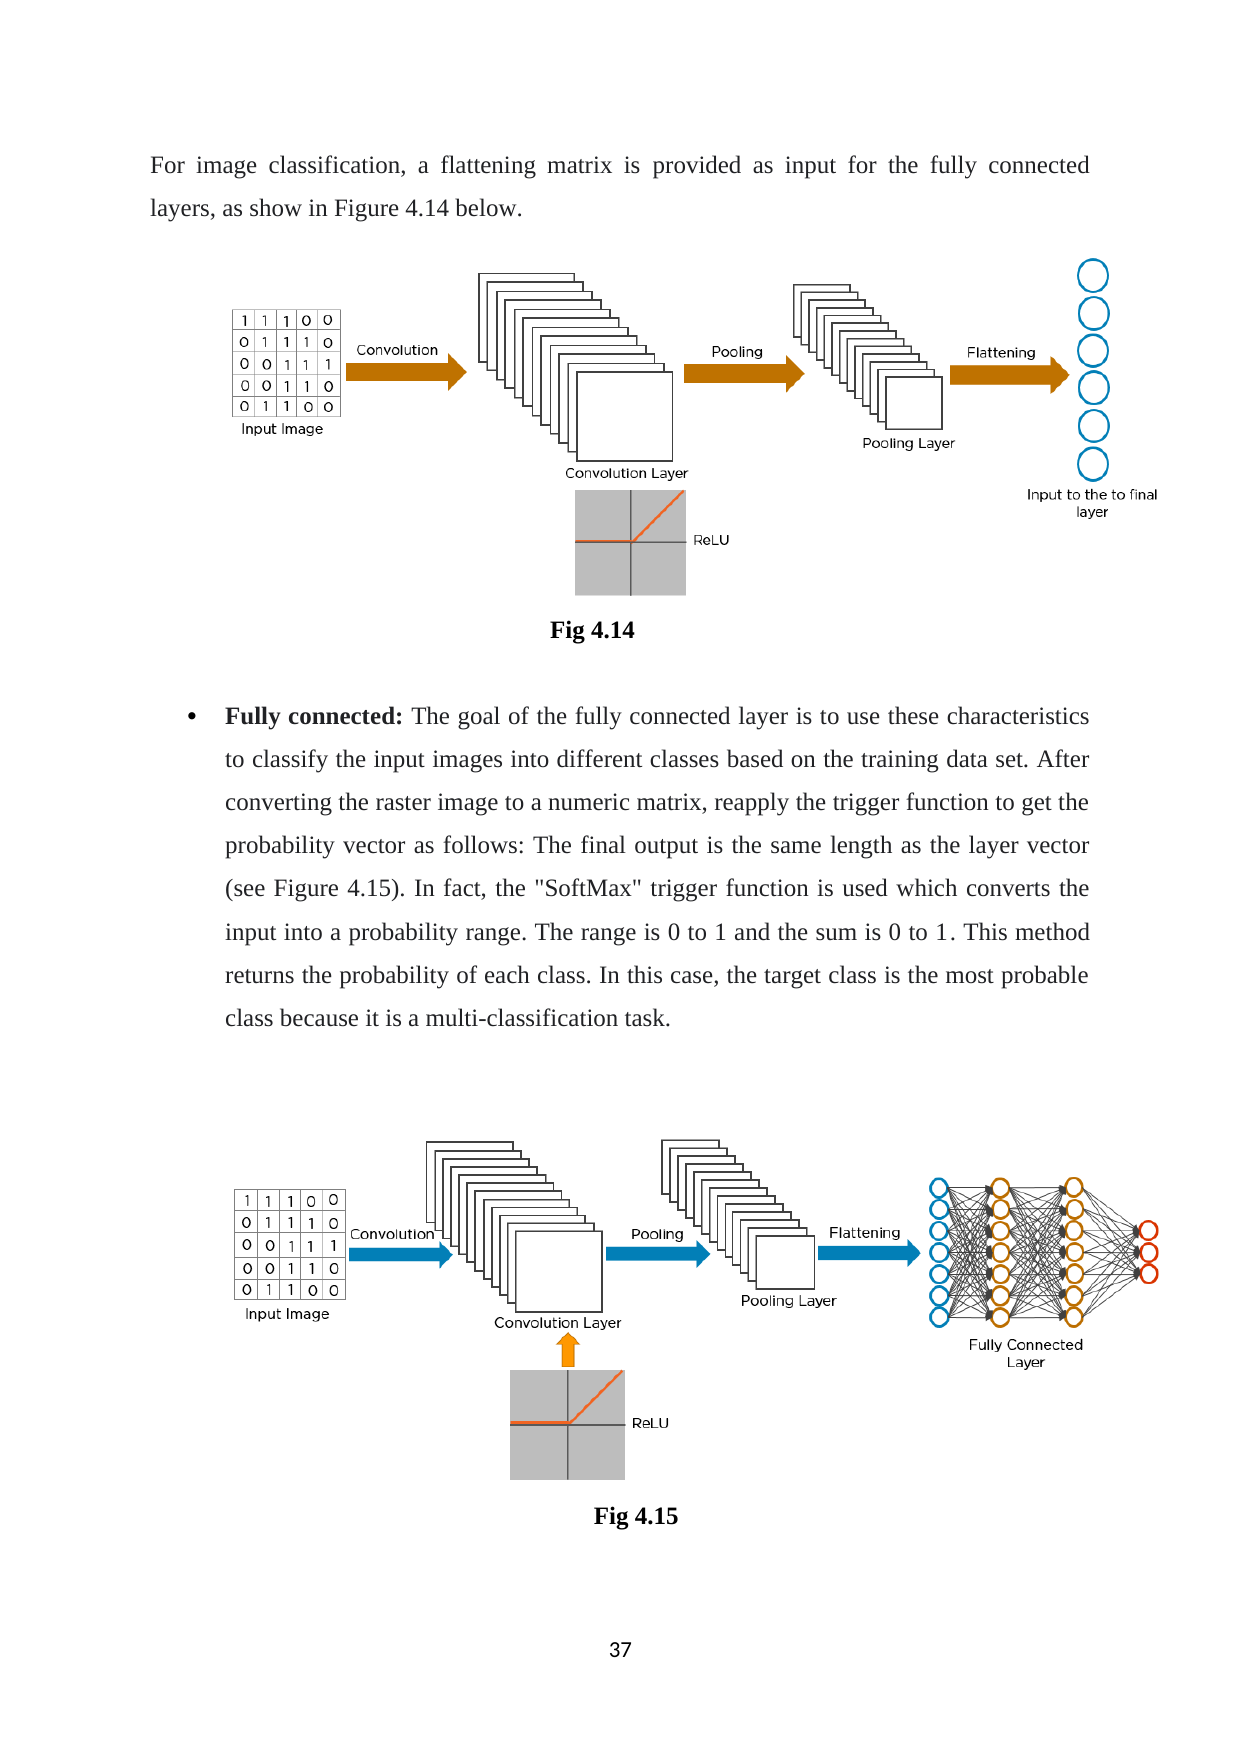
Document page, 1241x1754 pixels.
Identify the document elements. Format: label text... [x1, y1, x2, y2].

picture [225, 1132, 1166, 1488]
list Fig 4.14 [225, 615, 1090, 643]
picture [225, 257, 1166, 601]
list Fig 4.15 [225, 1501, 1090, 1530]
text For image classification, a flattening matrix is ​​provided as input for the fully connected layers, as show in Figure 4.14 below. [150, 150, 1090, 222]
list Fully connected: The goal of the fully connected layer is to use these characteristics to classify the input images into different classes based on the training data set. After converting the raster image to a numeric matrix, reapply the trigger function to get the probability vector as follows: The final output is the same length as the layer vector (see Figure 4.15). In fact, the "SoftMax" trigger function is used which converts the input into a probability range. The range is 0 to 1 and the sum is 0 to 1. This method returns the probability of each class. In this case, the target class is the most probable class because it is a multi-classification task. [187, 701, 1090, 1032]
